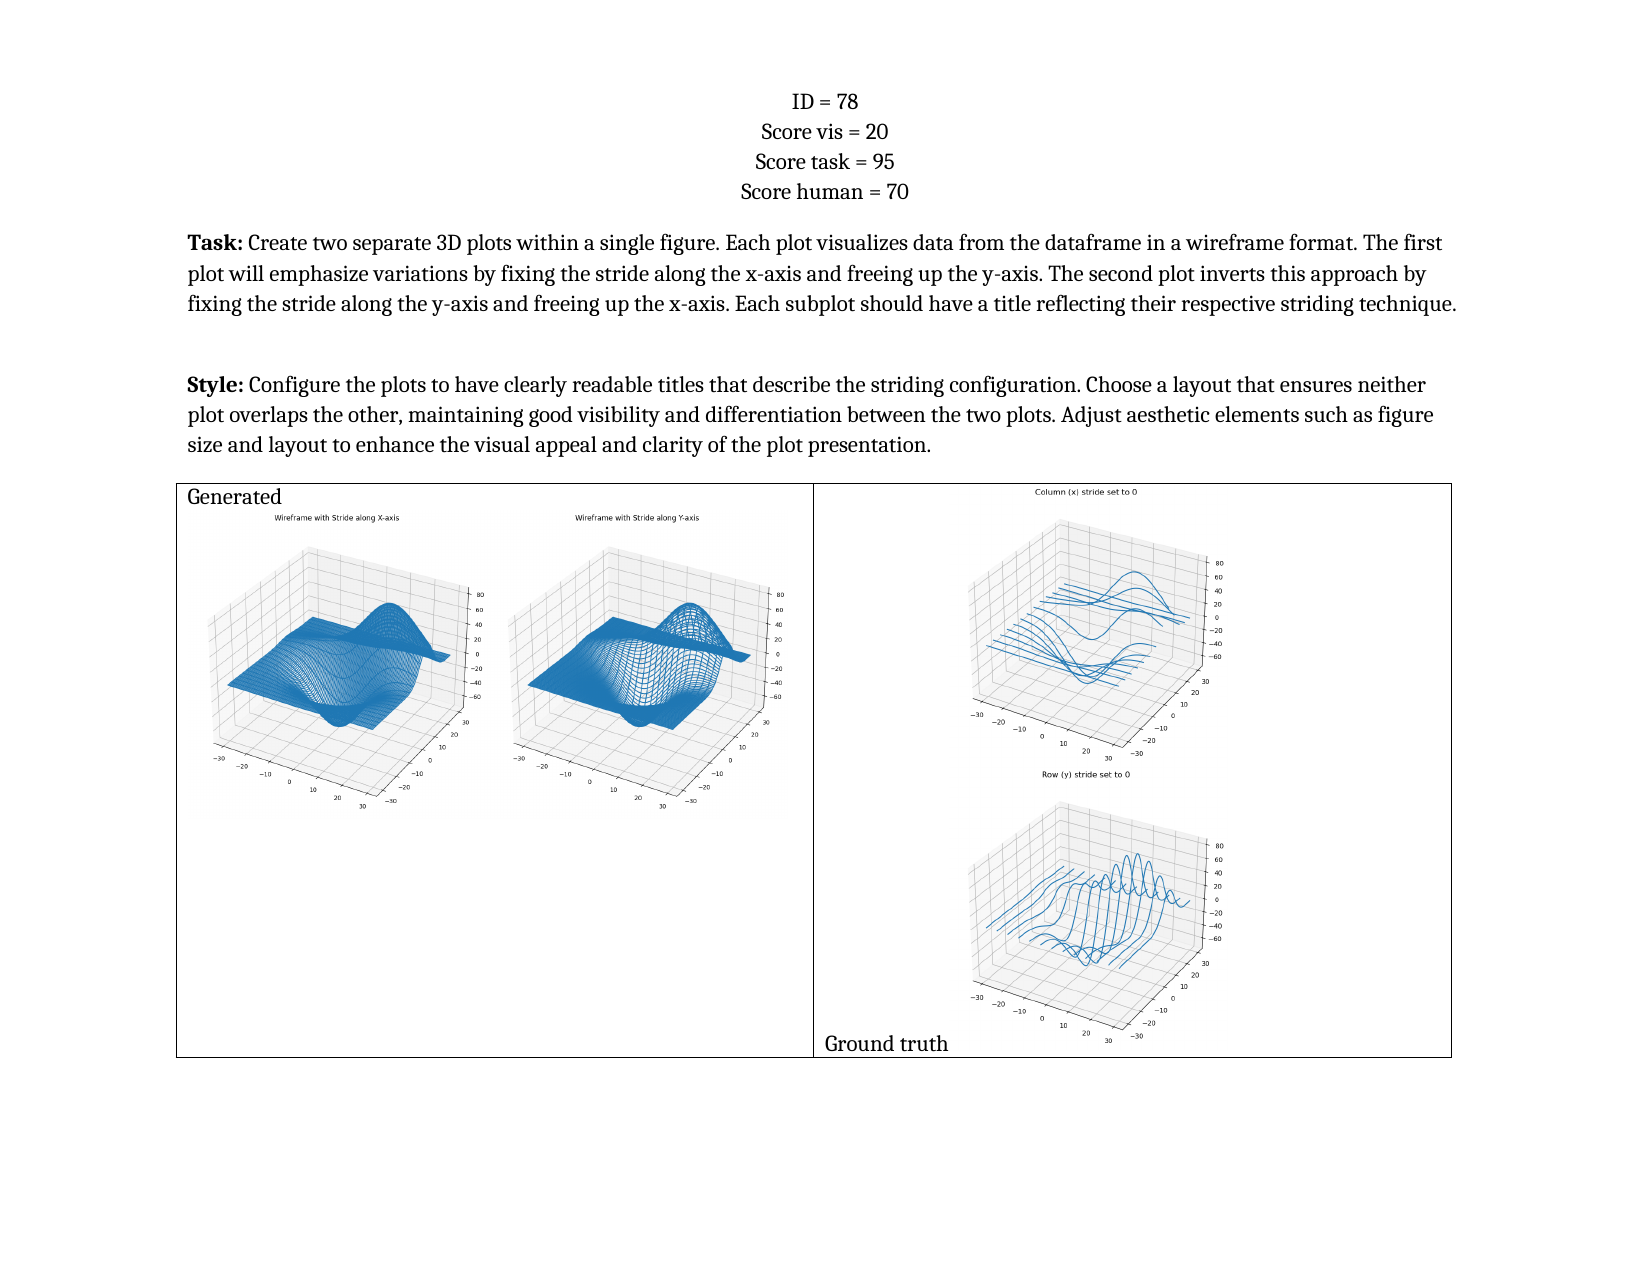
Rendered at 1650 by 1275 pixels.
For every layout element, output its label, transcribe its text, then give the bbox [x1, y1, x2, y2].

picture [948, 484, 1228, 1051]
table_header Ground truth [814, 484, 1451, 1057]
picture [187, 510, 788, 819]
text ID = 78 Score vis = 20 Score task = 95 Score human = 70 [187, 88, 1462, 206]
text Style: Configure the plots to have clearly readable titles that describe the striding configuration. Choose a layout that ensures neither plot overlaps the other, maintaining good visibility and differentiation between the two plots. Adjust aesthetic elements such as figure size and layout to enhance the visual appeal and clarity of the plot presentation. [187, 372, 1462, 459]
table_header Generated [177, 484, 813, 1057]
text Task: Create two separate 3D plots within a single figure. Each plot visualizes data from the dataframe in a wireframe format. The first plot will emphasize variations by fixing the stride along the x-axis and freeing up the y-axis. The second plot inverts this approach by fixing the stride along the y-axis and freeing up the x-axis. Each subplot should have a title reflecting their respective striding technique. [187, 230, 1462, 347]
